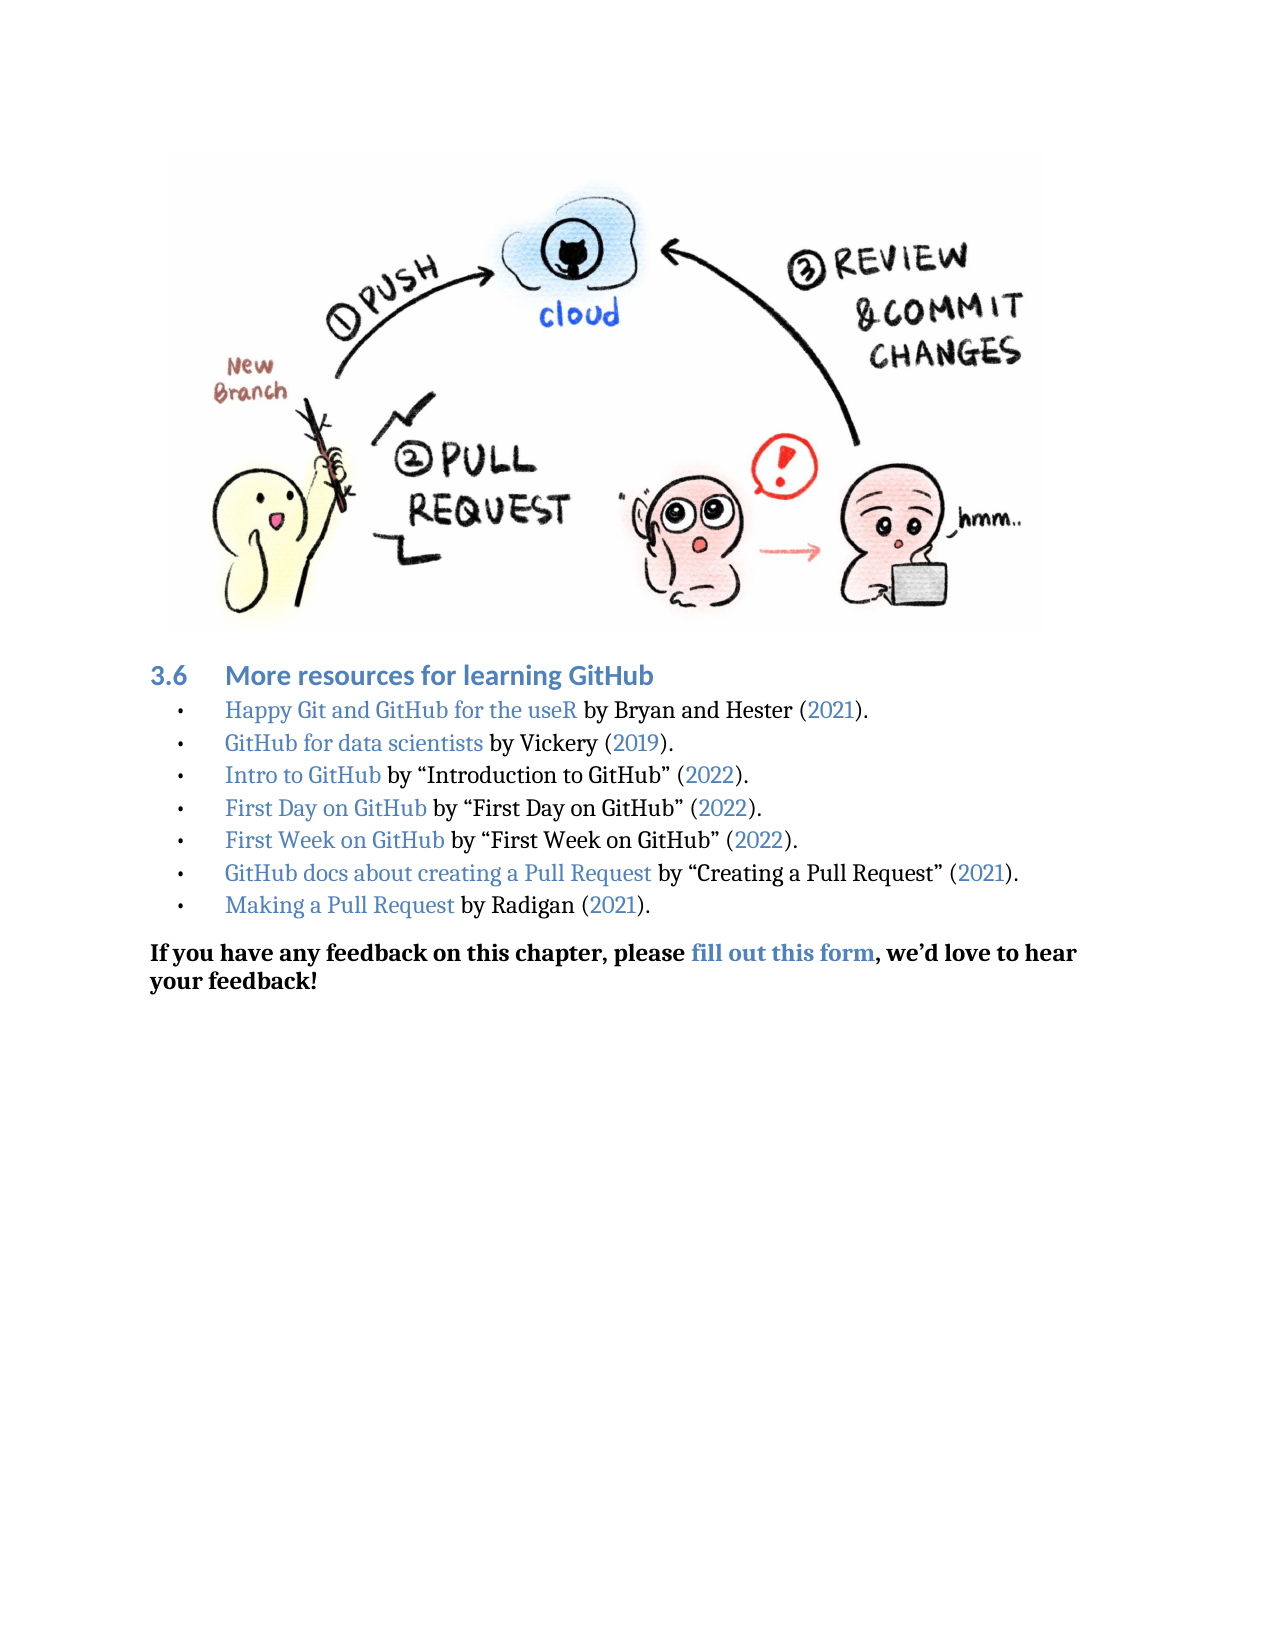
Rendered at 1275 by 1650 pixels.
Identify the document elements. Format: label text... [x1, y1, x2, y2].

list Happy Git and GitHub for the useR by Bryan and Hester (2021). [175, 696, 1125, 725]
list First Day on GitHub by “First Day on GitHub” (2022). [175, 793, 1125, 822]
list Intro to GitHub by “Introduction to GitHub” (2022). [175, 761, 1125, 790]
list GitHub for data scientists by Vickery (2019). [175, 728, 1125, 757]
text If you have any feedback on this chapter, please fill out this form, we’d love to hear your feedback! [150, 938, 1125, 996]
subtitle 3.6 More resources for learning GitHub [150, 657, 1125, 692]
list GitHub docs about creating a Pull Request by “Creating a Pull Request” (2021). [175, 858, 1125, 887]
picture [168, 150, 1044, 636]
list Making a Pull Request by Radigan (2021). [175, 891, 1125, 920]
list First Week on GitHub by “First Week on GitHub” (2022). [175, 826, 1125, 855]
